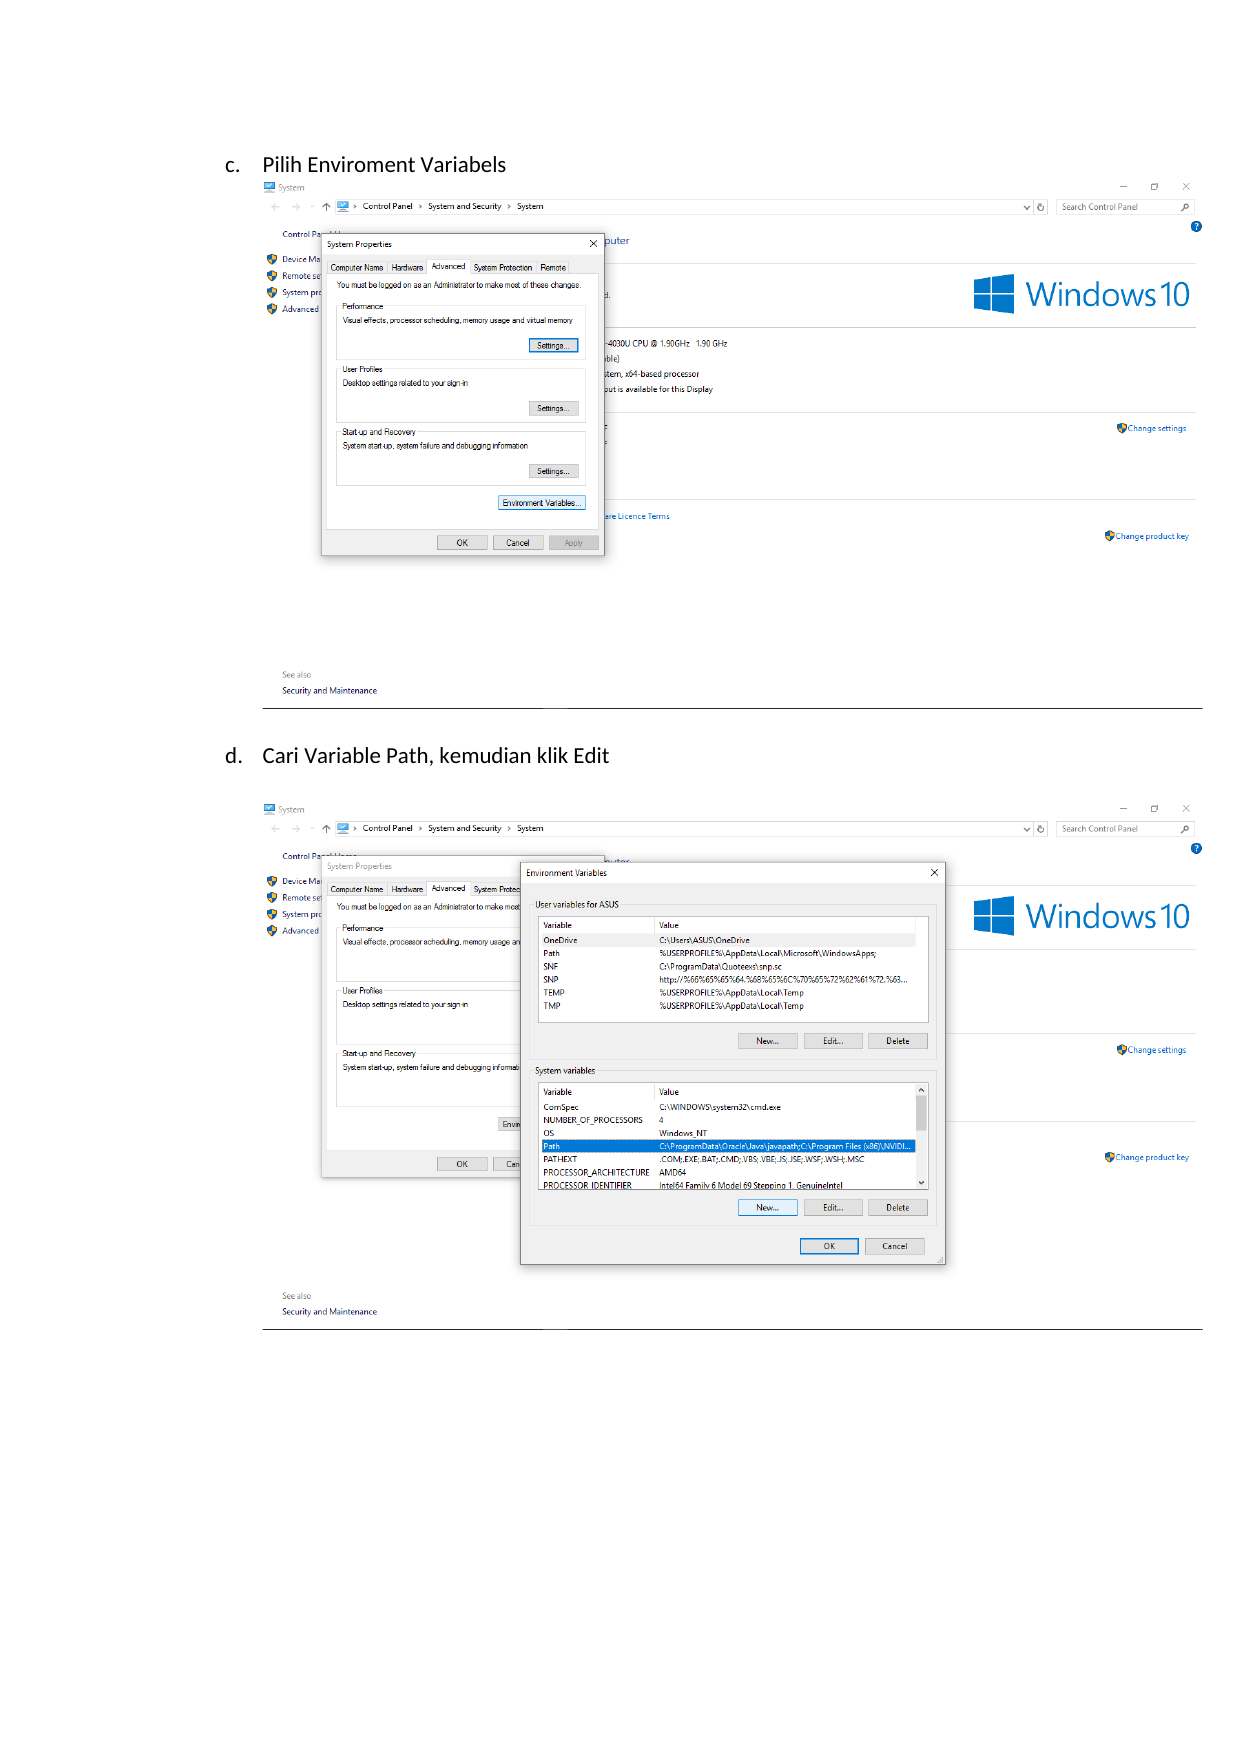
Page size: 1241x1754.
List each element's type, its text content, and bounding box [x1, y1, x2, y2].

picture [262, 801, 1203, 1330]
picture [262, 179, 1203, 709]
list Cari Variable Path, kemudian klik Edit [225, 741, 1090, 769]
list Pilih Enviroment Variabels [225, 150, 1090, 178]
